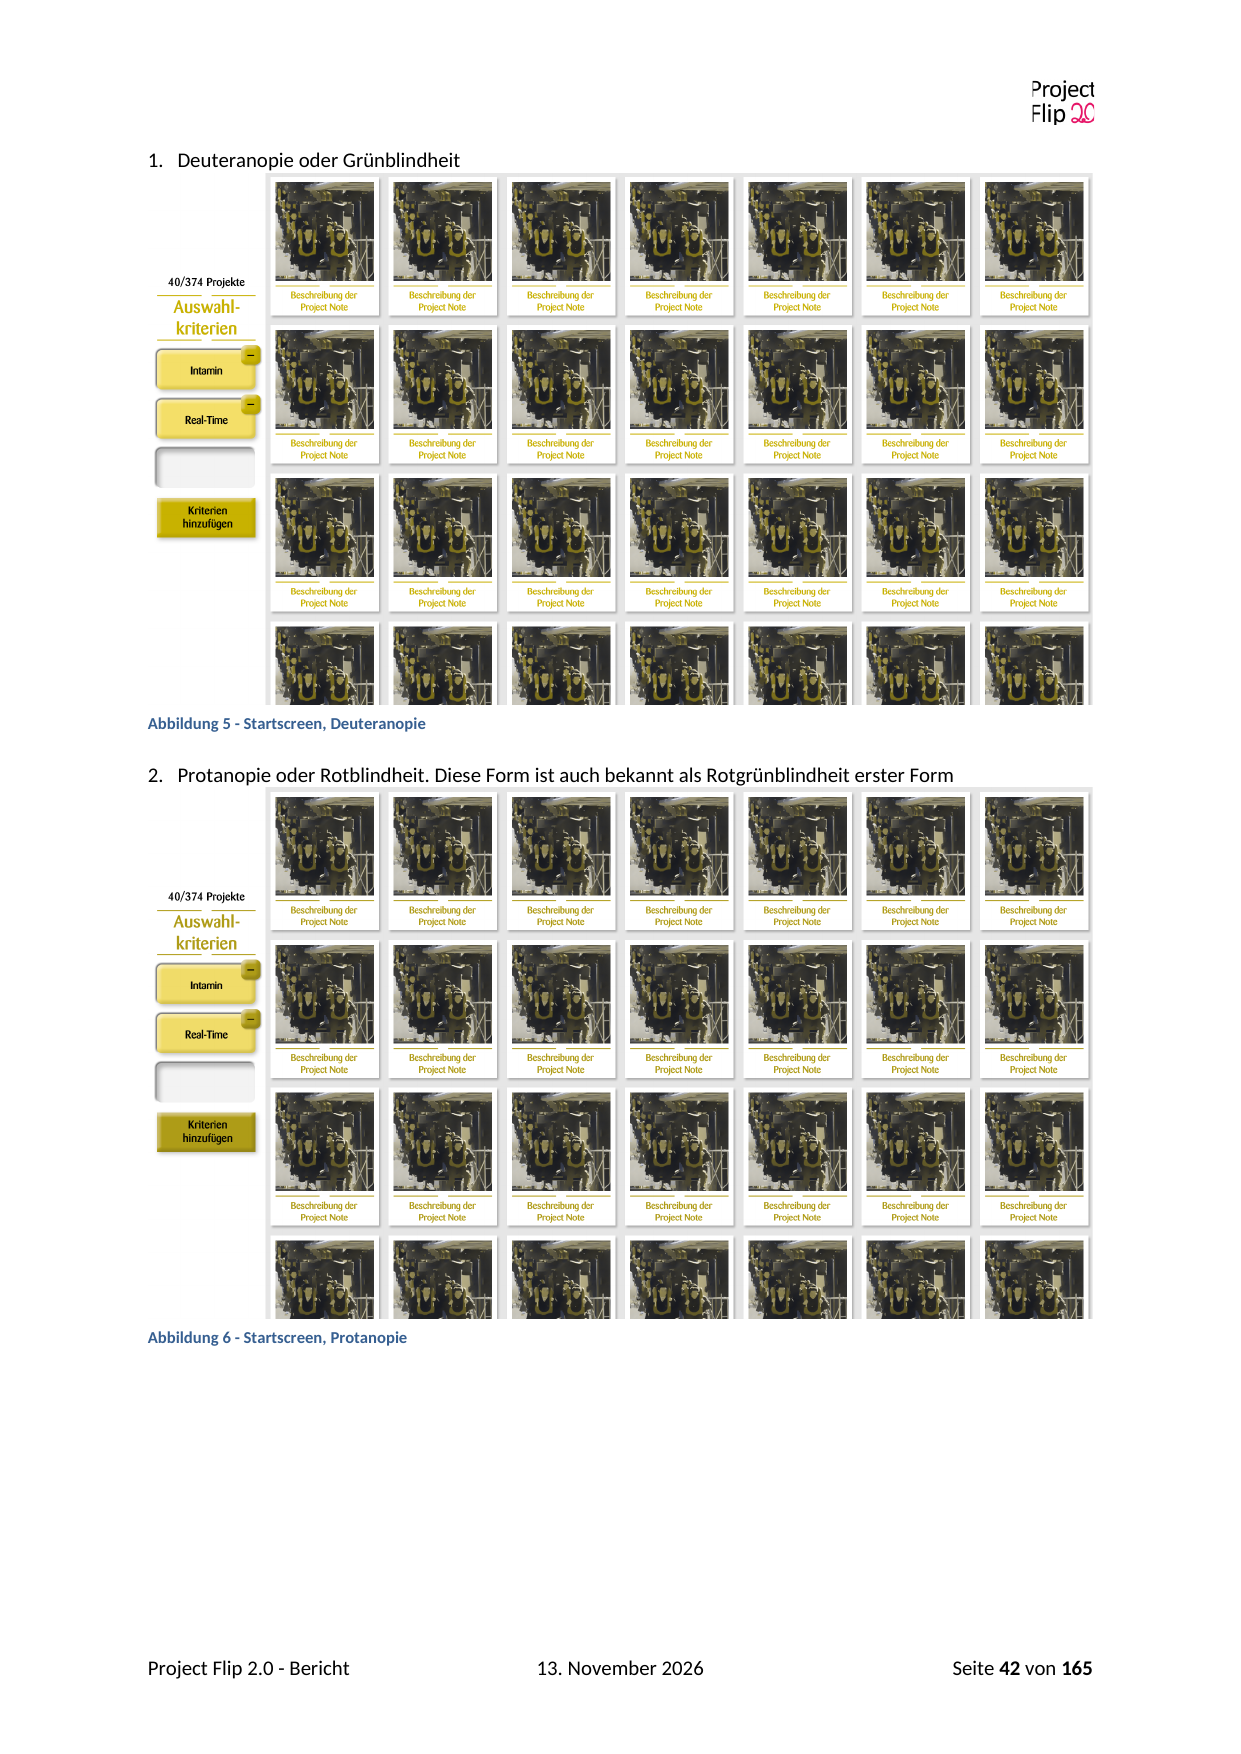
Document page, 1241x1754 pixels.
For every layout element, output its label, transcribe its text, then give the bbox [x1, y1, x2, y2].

text Abbildung 3 - Startscreen, Protanopie [148, 1327, 1093, 1347]
list Protanopie oder Rotblindheit. Diese Form ist auch bekannt als Rotgrünblindheit erster Form [148, 762, 1093, 787]
text Abbildung 2 - Startscreen, Deuteranopie [148, 713, 1093, 753]
picture [1081, 79, 1097, 124]
picture [147, 173, 1093, 705]
picture [147, 787, 1093, 1319]
list Deuteranopie oder Grünblindheit [148, 148, 1093, 173]
